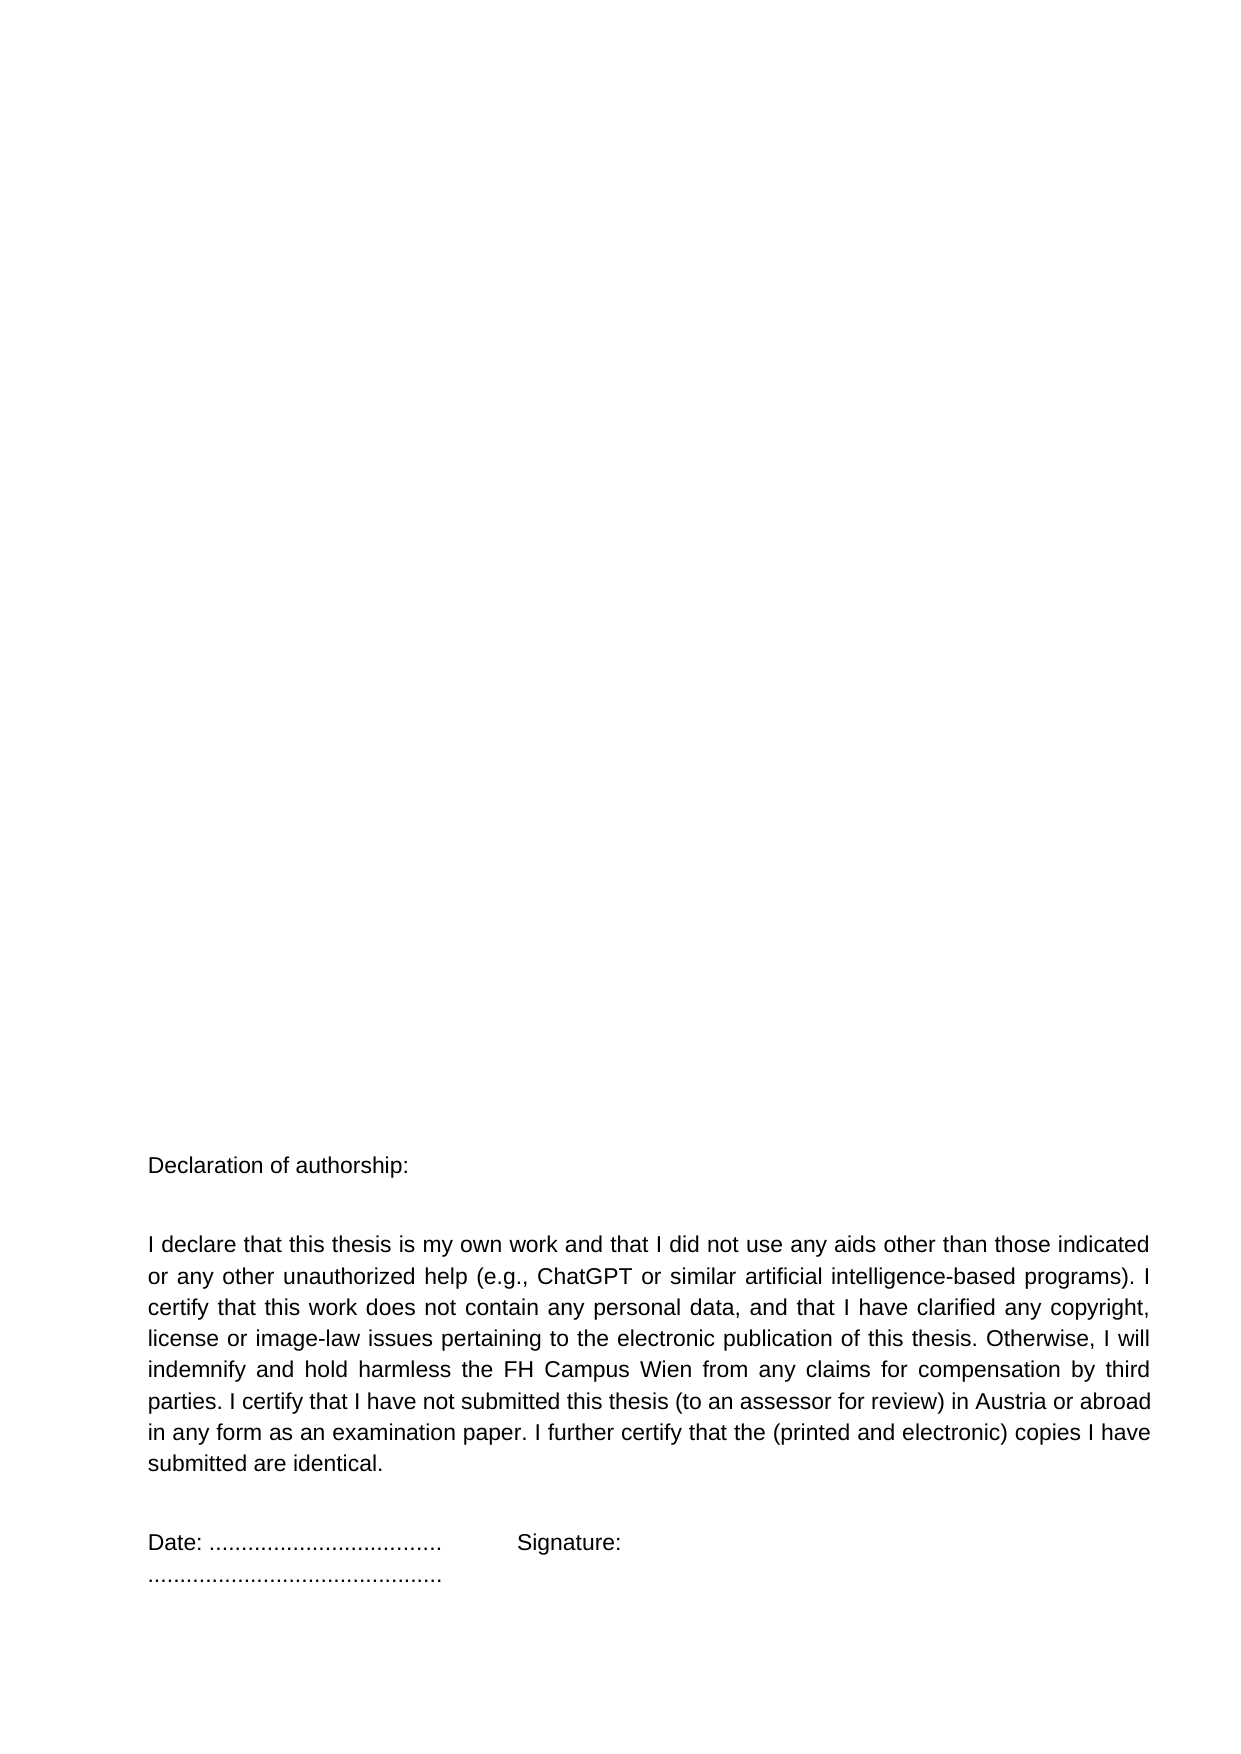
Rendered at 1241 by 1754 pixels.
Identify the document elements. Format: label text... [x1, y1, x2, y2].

text Declaration of authorship: [148, 1147, 1152, 1178]
text Date: Signature: [148, 1524, 1152, 1587]
text I declare that this thesis is my own work and that I did not use any aids other than those indicated or any other unauthorized help (e.g., ChatGPT or similar artificial intelligence-based programs). I certify that this work does not contain any personal data, and that I have clarified any copyright, license or image-law issues pertaining to the electronic publication of this thesis. Otherwise, I will indemnify and hold harmless the FH Campus Wien from any claims for compensation by third parties. I certify that I have not submitted this thesis (to an assessor for review) in Austria or abroad in any form as an examination paper. I further certify that the (printed and electronic) copies I have submitted are identical. [148, 1226, 1152, 1476]
